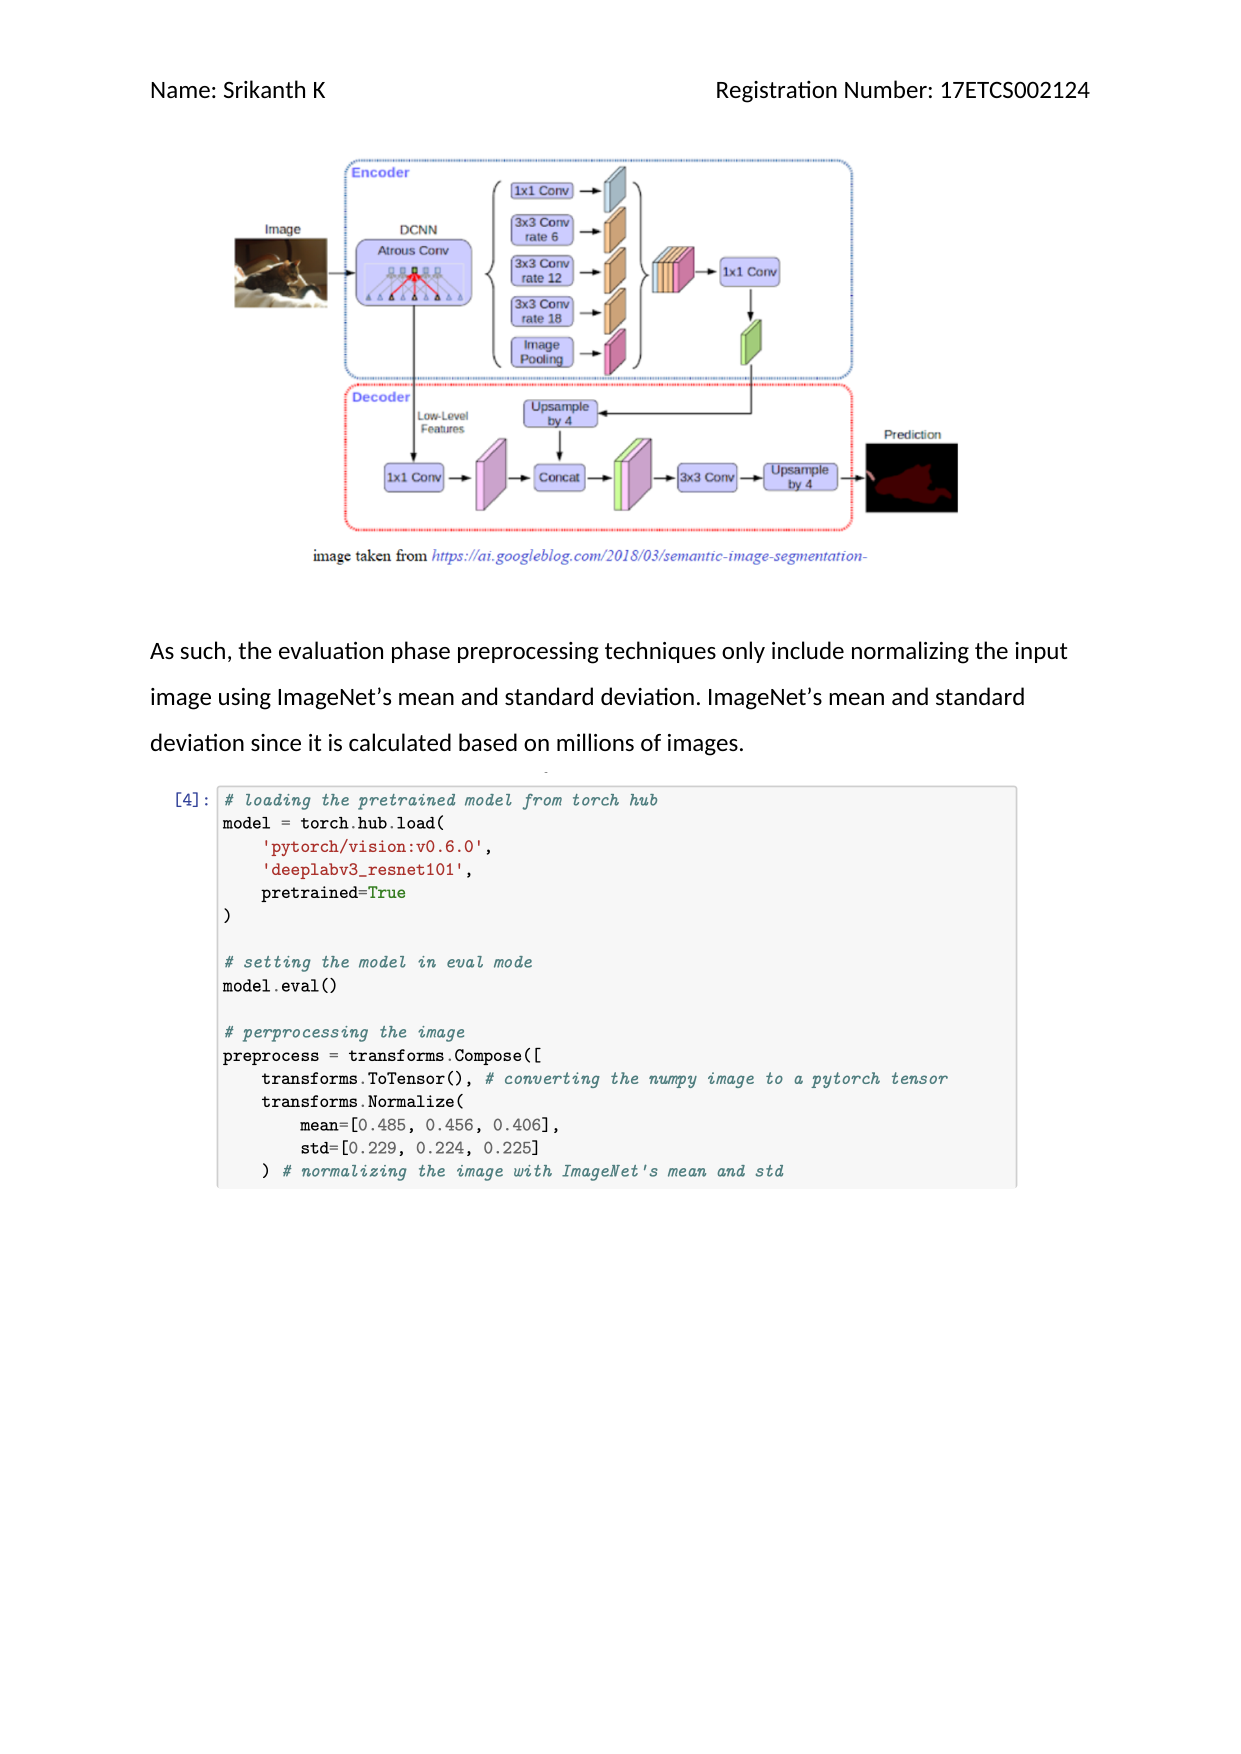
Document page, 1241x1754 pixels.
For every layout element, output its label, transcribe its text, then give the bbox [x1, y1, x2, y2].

picture [150, 772, 1091, 1202]
picture [211, 150, 1029, 575]
text As such, the evaluation phase preprocessing techniques only include normalizing the input image using ImageNet’s mean and standard deviation. ImageNet’s mean and standard deviation since it is calculated based on millions of images. [150, 635, 1090, 757]
